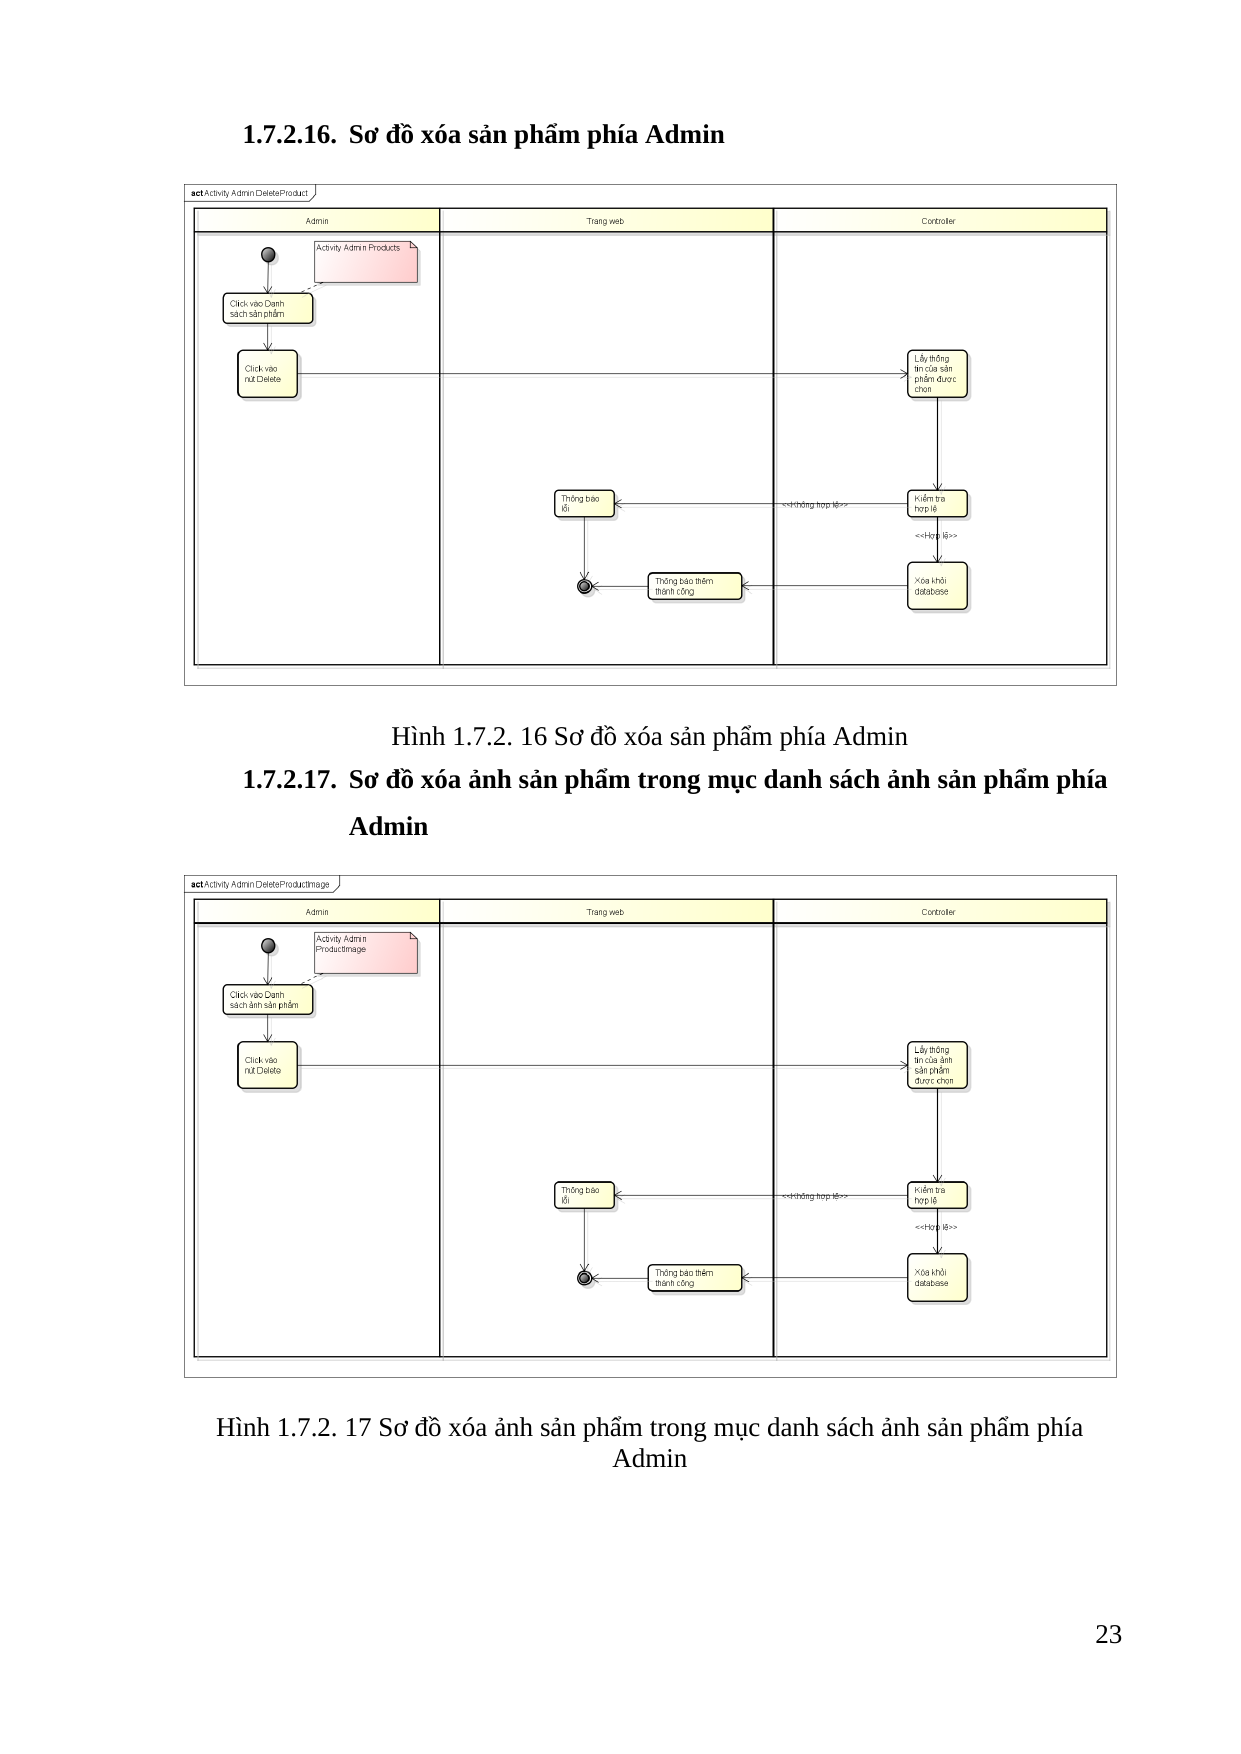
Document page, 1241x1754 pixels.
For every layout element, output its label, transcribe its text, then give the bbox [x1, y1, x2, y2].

subtitle Sơ đồ xóa ảnh sản phẩm trong mục danh sách ảnh sản phẩm phía Admin [242, 763, 1122, 841]
subtitle Sơ đồ xóa sản phẩm phía Admin [242, 118, 1122, 149]
picture [177, 177, 1123, 692]
picture [177, 869, 1123, 1384]
